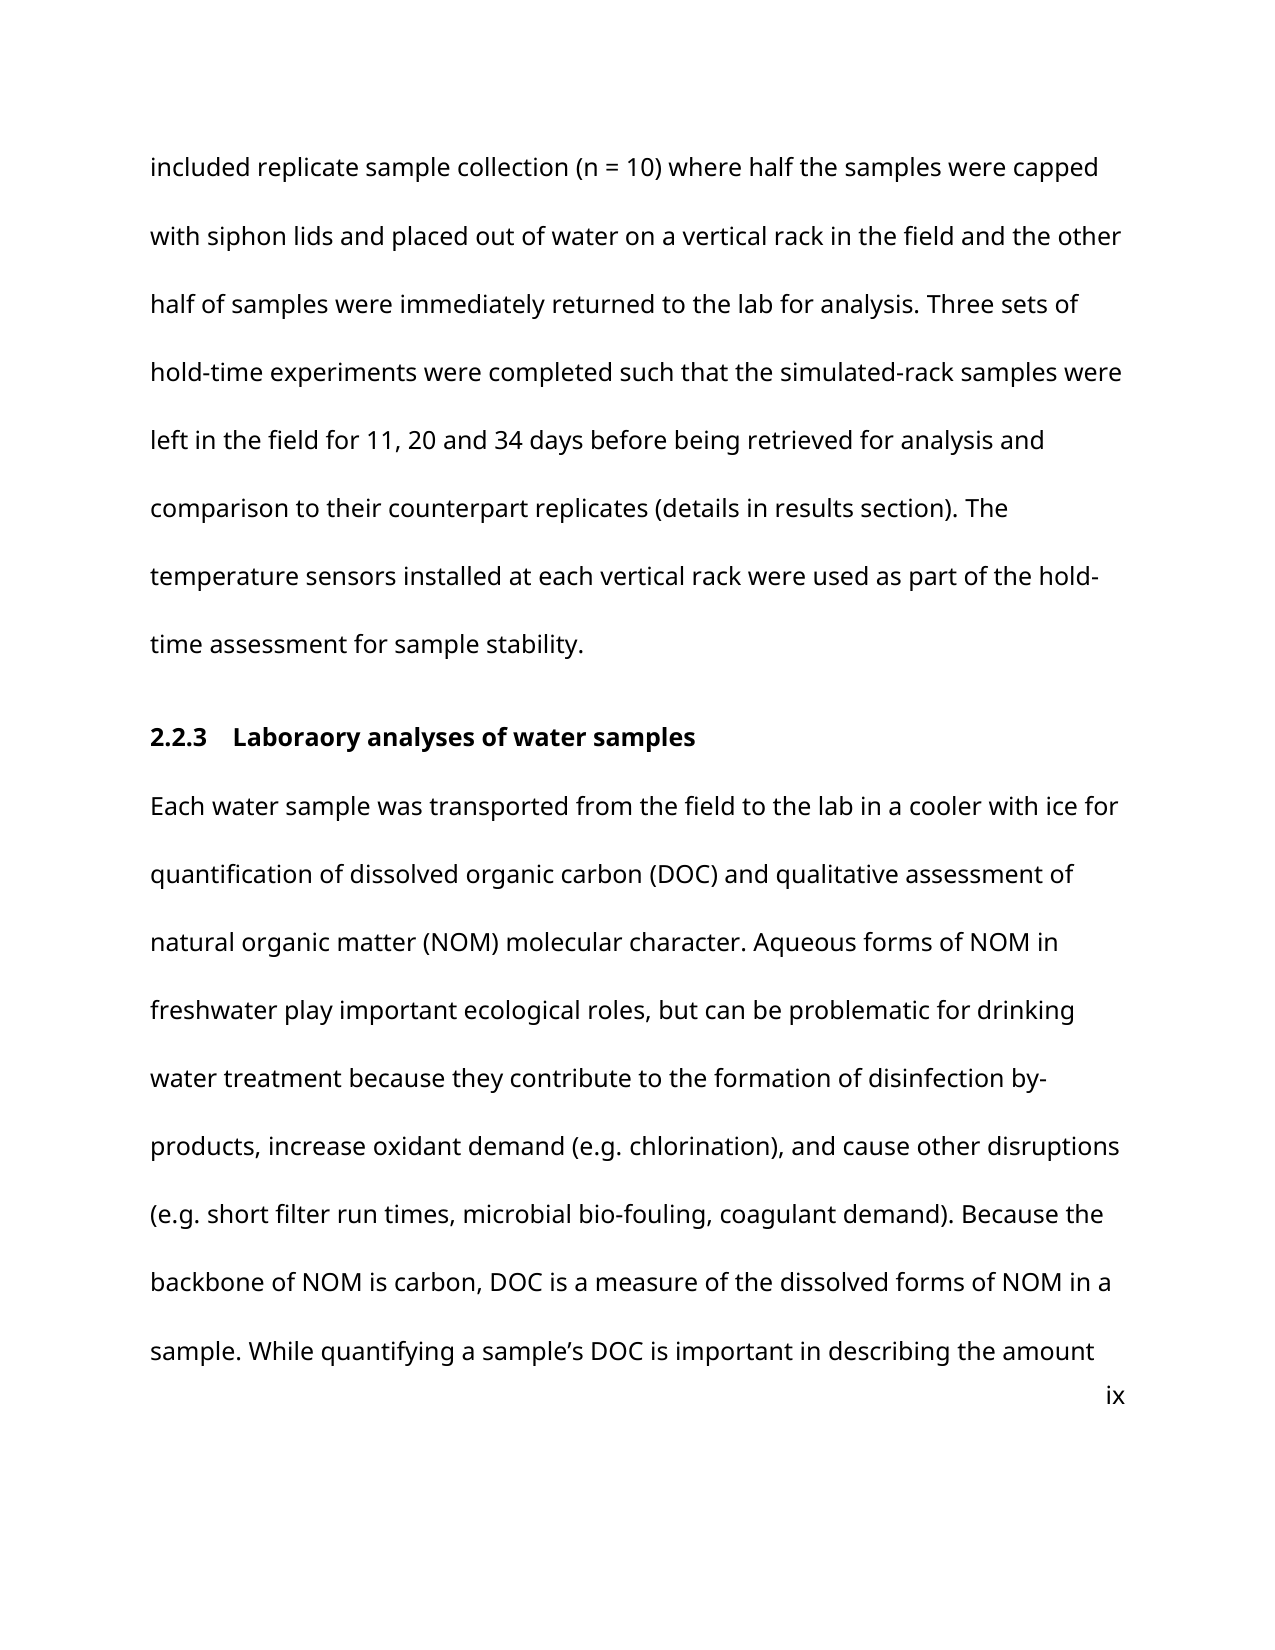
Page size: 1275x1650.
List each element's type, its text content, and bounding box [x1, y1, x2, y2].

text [150, 788, 1125, 1367]
subtitle Laboraory analyses of water samples [150, 720, 1125, 754]
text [150, 150, 1125, 661]
